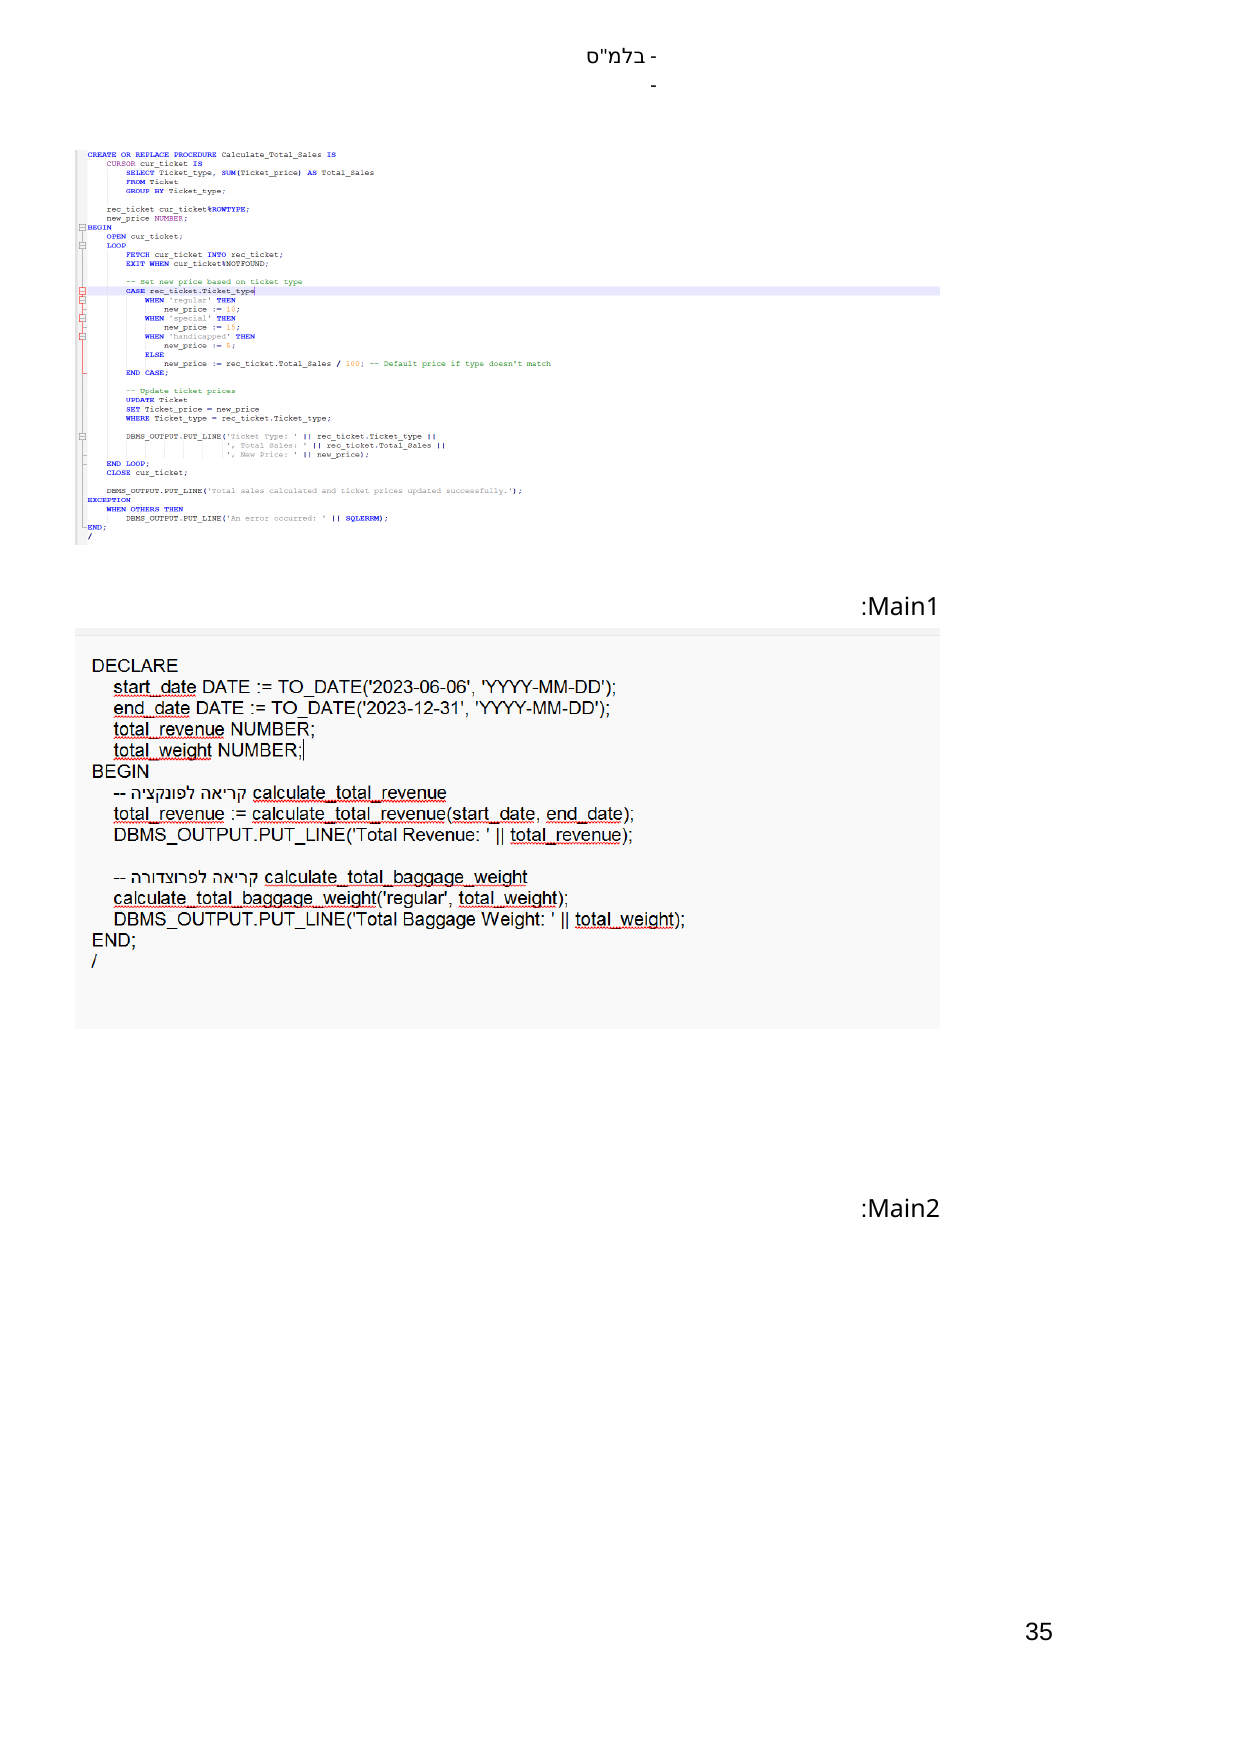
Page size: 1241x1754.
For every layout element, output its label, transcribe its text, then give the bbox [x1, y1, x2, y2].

picture [75, 628, 940, 1029]
list Main2: [187, 1191, 940, 1224]
picture [75, 150, 940, 545]
list Main1: [187, 589, 940, 623]
